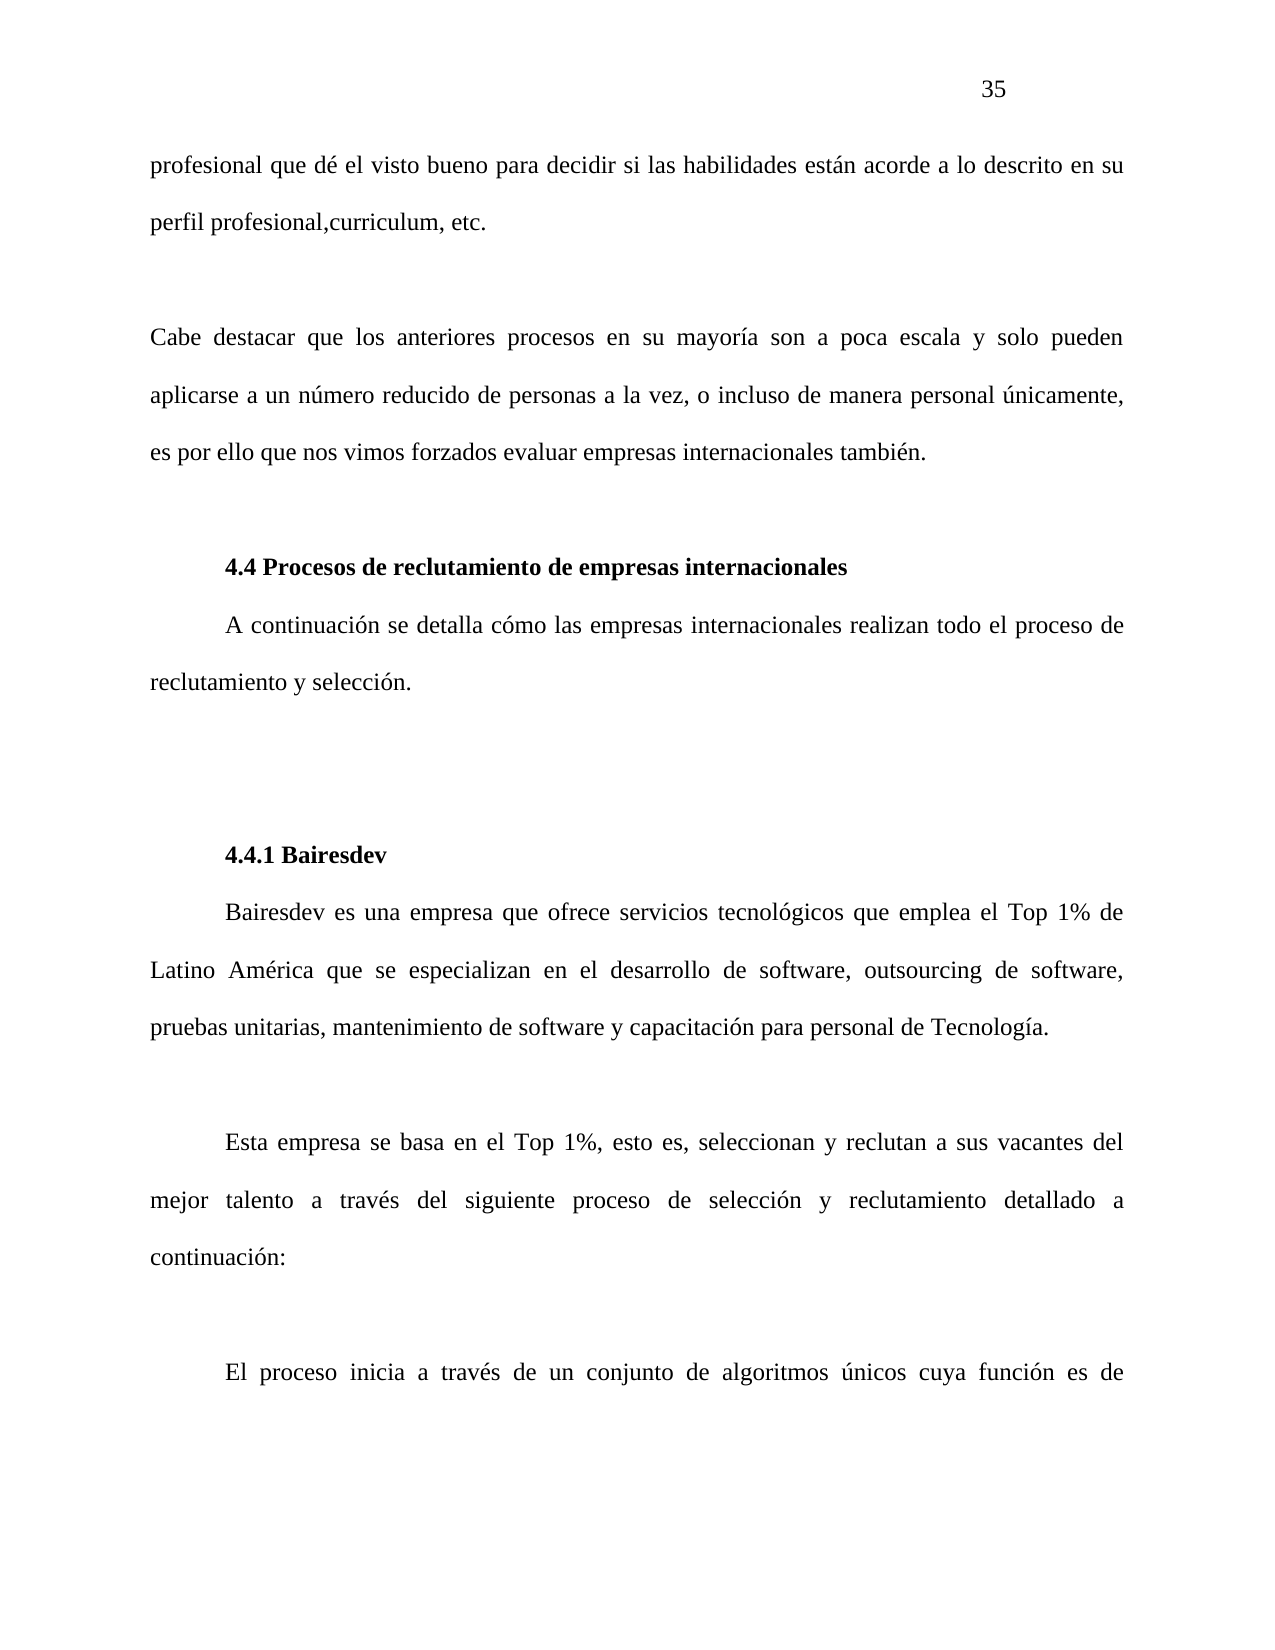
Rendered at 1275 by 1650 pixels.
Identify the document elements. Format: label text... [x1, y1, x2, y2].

text Cabe destacar que los anteriores procesos en su mayoría son a poca escala y solo pueden aplicarse a un número reducido de personas a la vez, o incluso de manera personal únicamente, es por ello que nos vimos forzados evaluar empresas internacionales también. [150, 322, 1125, 466]
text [150, 150, 1125, 236]
text Esta empresa se basa en el Top 1%, esto es, seleccionan y reclutan a sus vacantes del mejor talento a través del siguiente proceso de selección y reclutamiento detallado a continuación: [150, 1127, 1125, 1271]
text Bairesdev es una empresa que ofrece servicios tecnológicos que emplea el Top 1% de Latino América que se especializan en el desarrollo de software, outsourcing de software, pruebas unitarias, mantenimiento de software y capacitación para personal de Tecnología. [150, 897, 1125, 1041]
subtitle 4.4 Procesos de reclutamiento de empresas internacionales [150, 552, 1125, 581]
subtitle 4.4.1 Bairesdev [150, 840, 1125, 869]
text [150, 1357, 1125, 1386]
text A continuación se detalla cómo las empresas internacionales realizan todo el proceso de reclutamiento y selección. [150, 610, 1125, 696]
